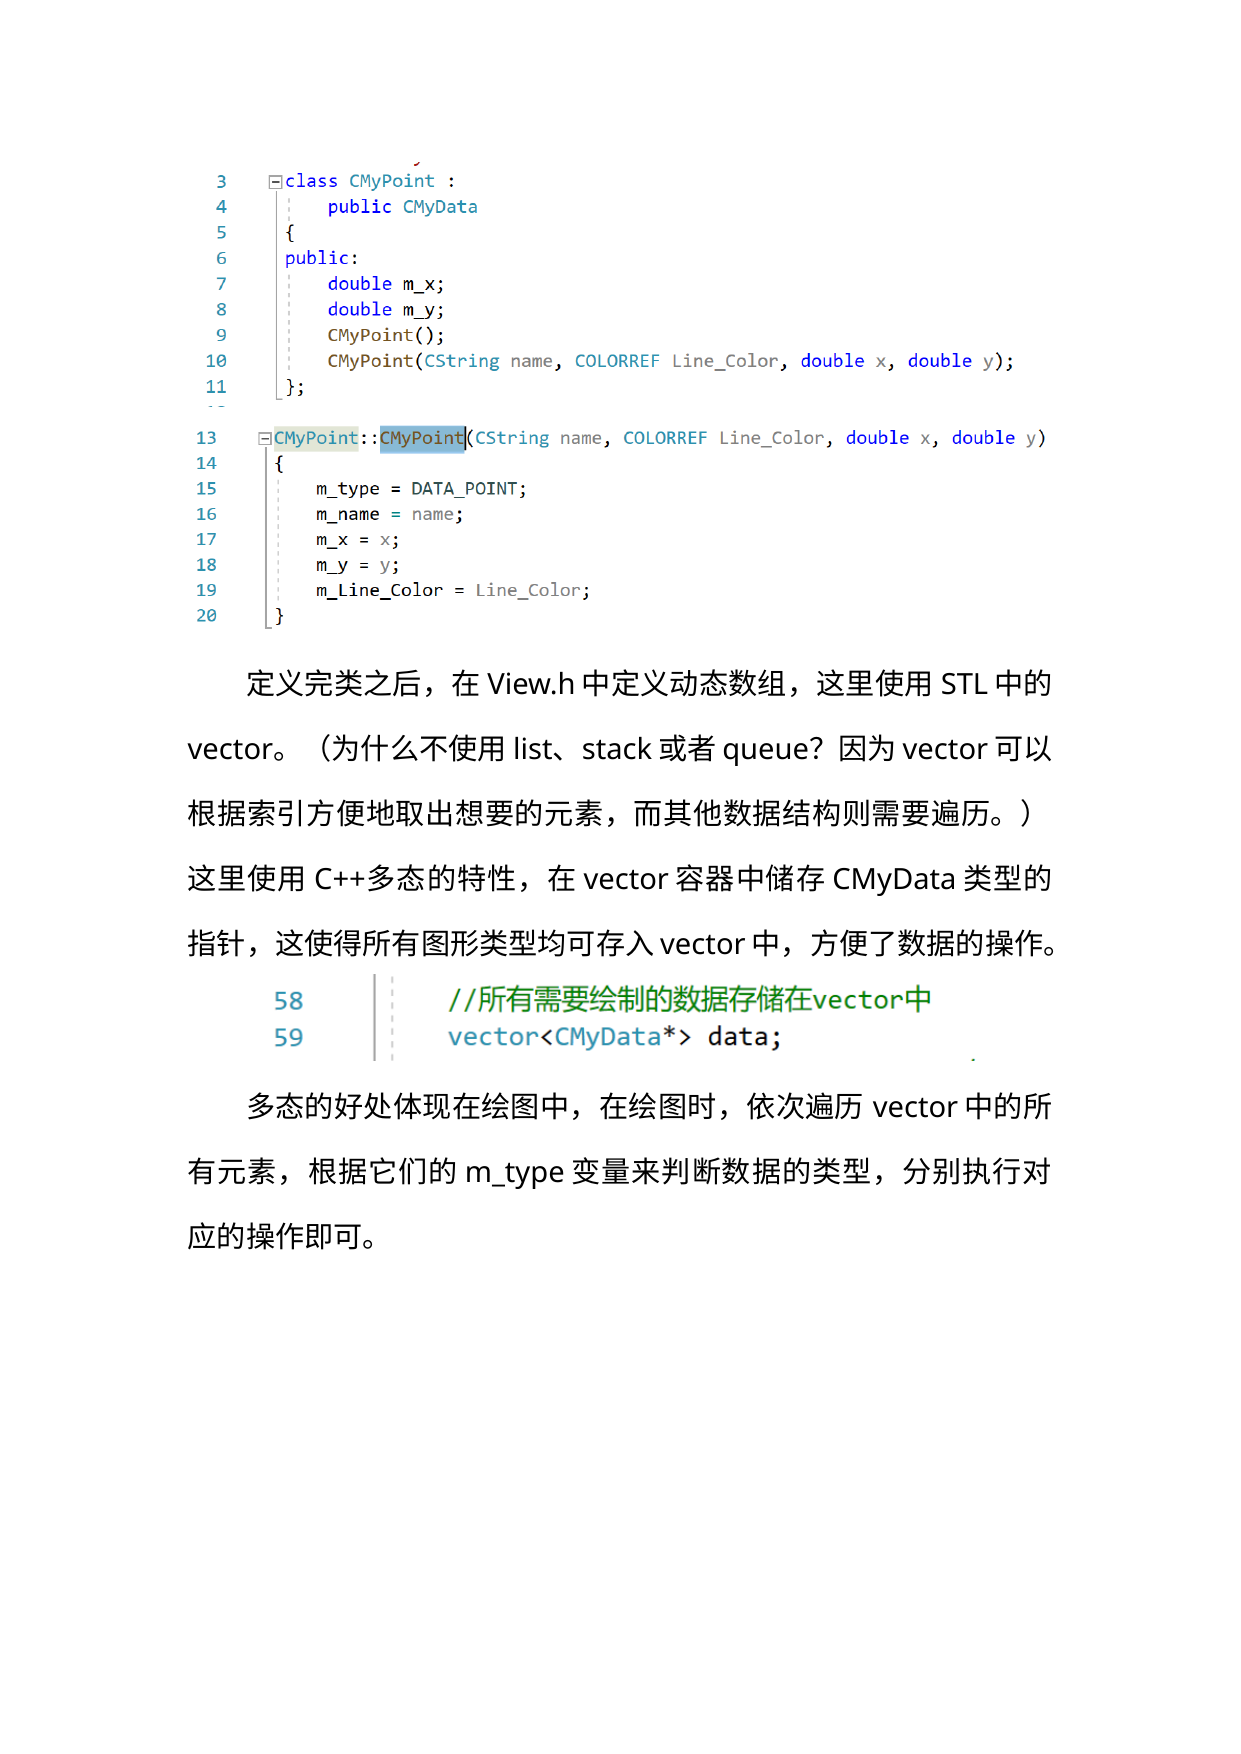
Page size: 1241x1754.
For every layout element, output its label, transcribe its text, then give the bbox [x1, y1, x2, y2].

text 多态的好处体现在绘图中，在绘图时，依次遍历vector中的所有元素，根据它们的m_type变量来判断数据的类型，分别执行对应的操作即可。 [187, 1072, 1053, 1267]
picture [261, 974, 979, 1061]
picture [187, 162, 1053, 407]
picture [187, 422, 1053, 632]
text 定义完类之后，在View.h中定义动态数组，这里使用STL中的vector。（为什么不使用list、stack或者queue？因为vector可以根据索引方便地取出想要的元素，而其他数据结构则需要遍历。）这里使用C++多态的特性，在vector容器中储存CMyData类型的指针，这使得所有图形类型均可存入vector中，方便了数据的操作。 [187, 649, 1053, 974]
